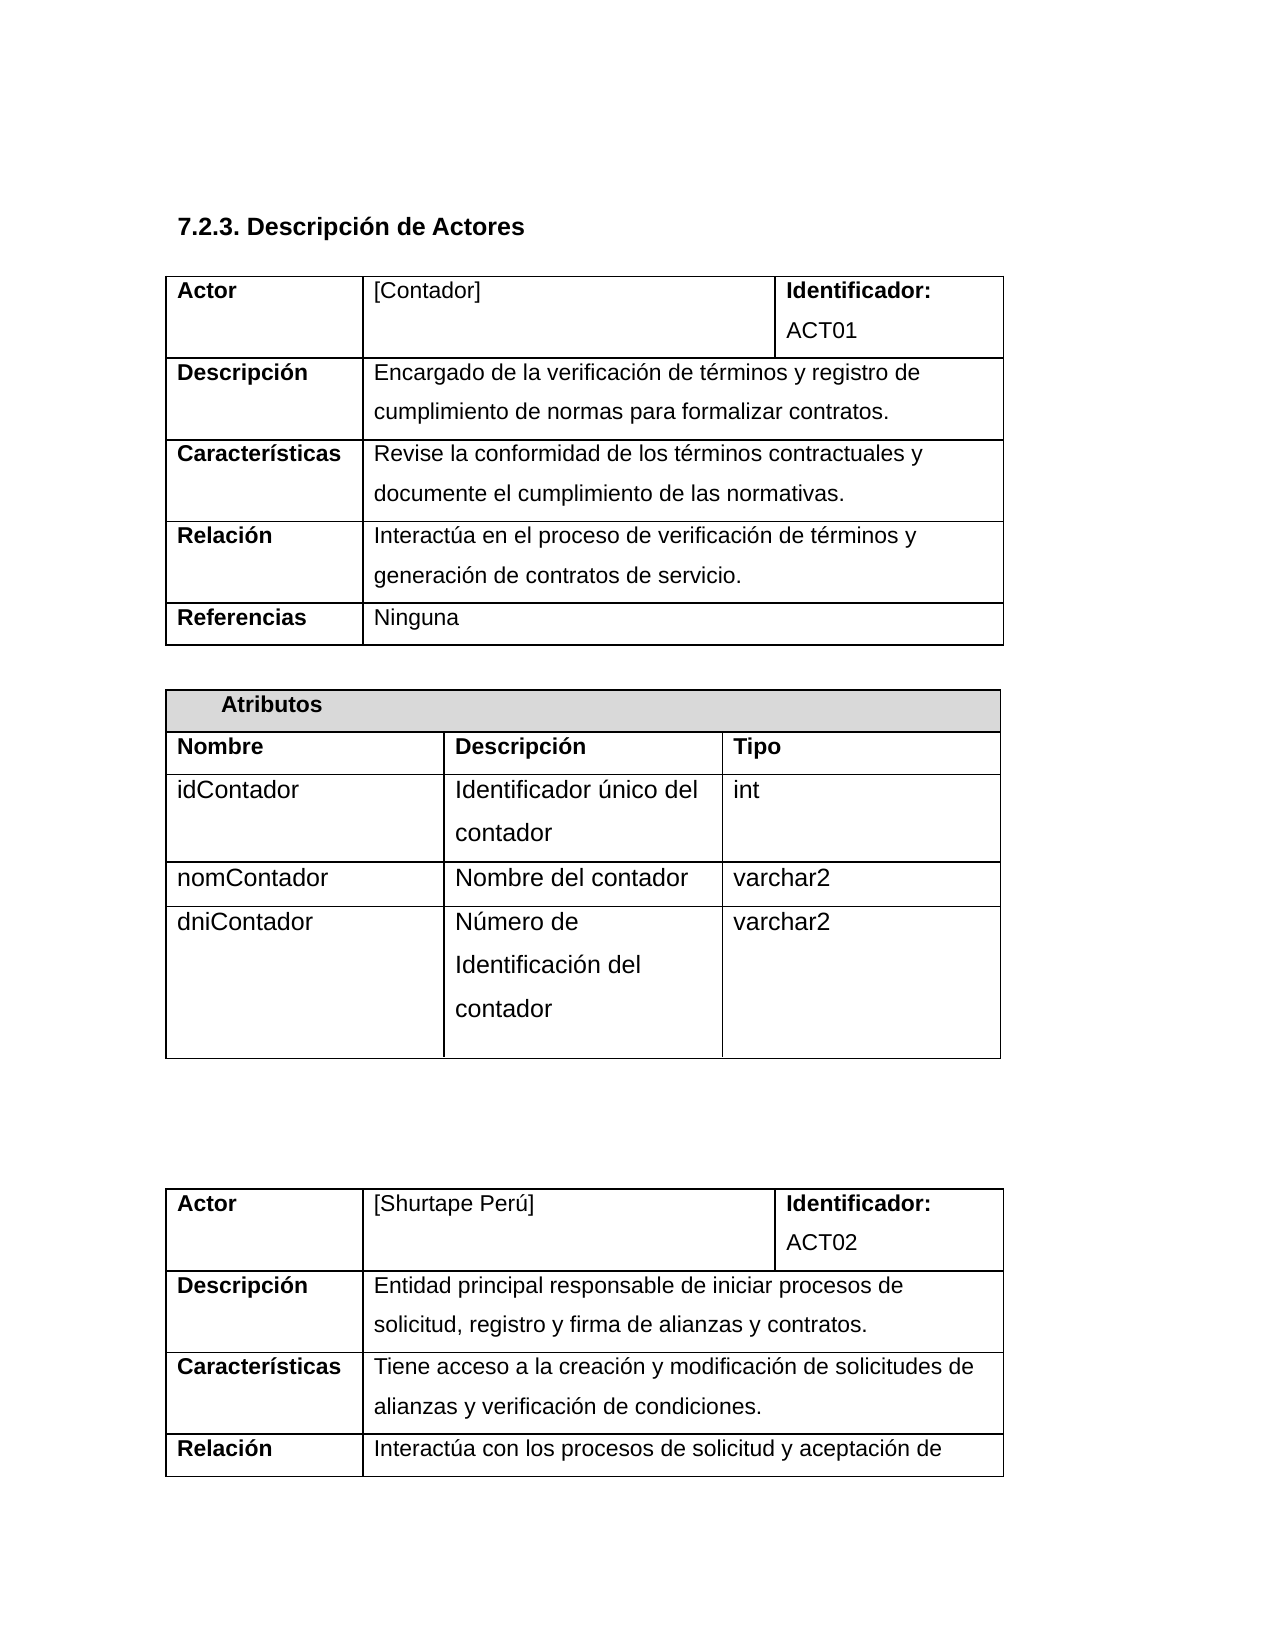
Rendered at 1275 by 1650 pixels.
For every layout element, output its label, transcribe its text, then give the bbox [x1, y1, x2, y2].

text 7.2.3. Descripción de Actores [177, 212, 1098, 240]
table_cell Descripción [445, 733, 722, 773]
table_cell Ninguna [364, 604, 1003, 644]
table_cell Tipo [723, 733, 1000, 773]
table_cell idContador [167, 775, 443, 861]
table_header Atributos [167, 691, 1000, 731]
table_cell Identificador único del contador [445, 775, 722, 861]
table_cell Relación [167, 1435, 362, 1476]
table_cell int [723, 775, 1000, 861]
table_cell Interactúa en el proceso de verificación de términos y generación de contratos de servicio. [364, 522, 1003, 602]
table_cell Nombre [167, 733, 443, 773]
table_cell nomContador [167, 863, 443, 906]
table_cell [364, 1435, 1003, 1476]
table_header Actor [167, 277, 362, 357]
table_cell Características [167, 441, 362, 521]
table_cell Entidad principal responsable de iniciar procesos de solicitud, registro y firma de alianzas y contratos. [364, 1272, 1003, 1352]
table_cell Nombre del contador [445, 863, 722, 906]
table_cell Descripción [167, 1272, 362, 1352]
table_cell Número de Identificación del contador [445, 907, 722, 1057]
table_cell Características [167, 1353, 362, 1433]
table_header Identificador: ACT01 [776, 277, 1003, 357]
table_cell varchar2 [723, 863, 1000, 906]
table_header Identificador: ACT02 [776, 1190, 1003, 1270]
table_cell Descripción [167, 359, 362, 439]
table_header [Contador] [364, 277, 774, 357]
table_cell Referencias [167, 604, 362, 644]
table_cell Tiene acceso a la creación y modificación de solicitudes de alianzas y verificación de condiciones. [364, 1353, 1003, 1433]
table_cell varchar2 [723, 907, 1000, 1057]
table_cell Revise la conformidad de los términos contractuales y documente el cumplimiento de las normativas. [364, 441, 1003, 521]
table_header Actor [167, 1190, 362, 1270]
table_cell Encargado de la verificación de términos y registro de cumplimiento de normas para formalizar contratos. [364, 359, 1003, 439]
table_cell dniContador [167, 907, 443, 1057]
table_cell Relación [167, 522, 362, 602]
table_header [Shurtape Perú] [364, 1190, 774, 1270]
